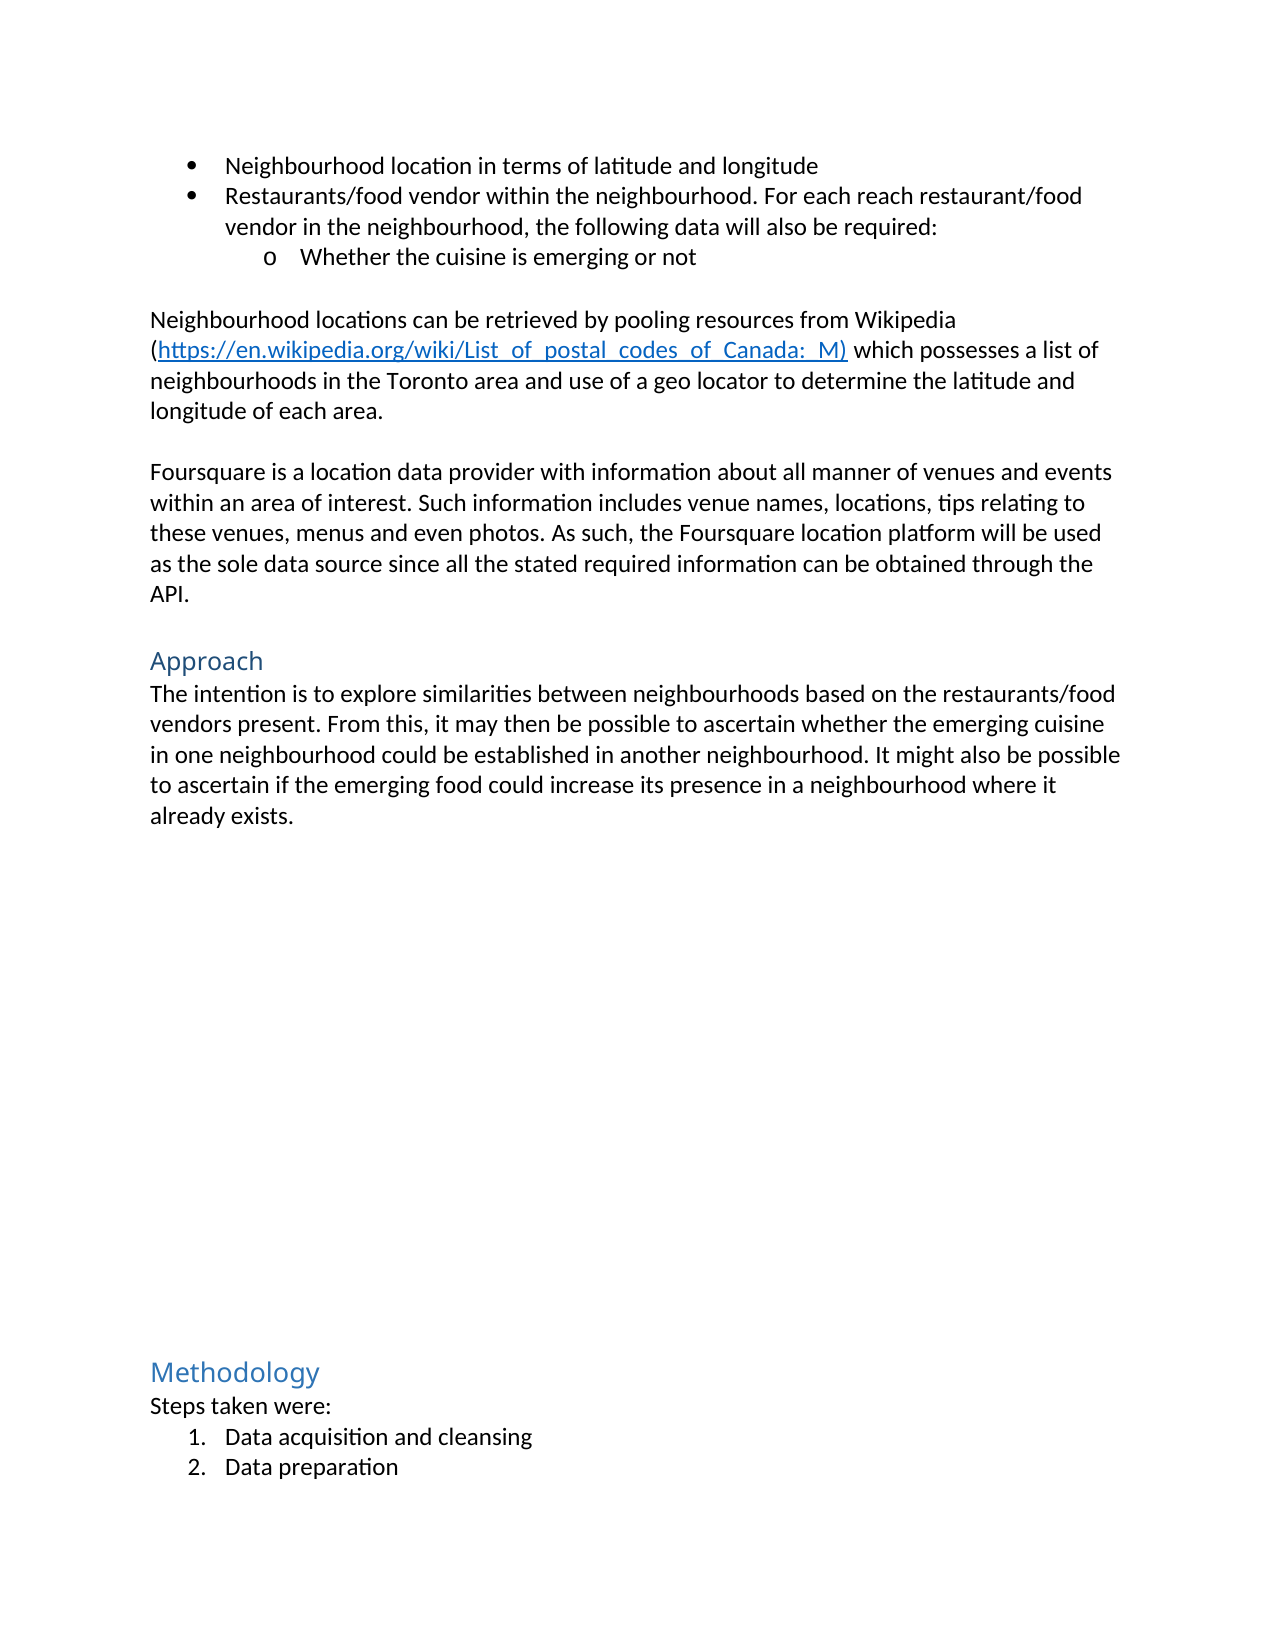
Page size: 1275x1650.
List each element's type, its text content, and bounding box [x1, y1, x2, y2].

text Neighbourhood locations can be retrieved by pooling resources from Wikipedia (https://en.wikipedia.org/wiki/List_of_postal_codes_of_Canada:_M) which possesses a list of neighbourhoods in the Toronto area and use of a geo locator to determine the latitude and longitude of each area. [150, 304, 1125, 426]
list Data preparation [187, 1451, 1125, 1482]
subtitle Methodology [150, 1353, 1125, 1390]
subtitle Approach [150, 644, 1125, 678]
list Restaurants/food vendor within the neighbourhood. For each reach restaurant/food vendor in the neighbourhood, the following data will also be required: [187, 181, 1125, 242]
text The intention is to explore similarities between neighbourhoods based on the restaurants/food vendors present. From this, it may then be possible to ascertain whether the emerging cuisine in one neighbourhood could be established in another neighbourhood. It might also be possible to ascertain if the emerging food could increase its presence in a neighbourhood where it already exists. [150, 678, 1125, 830]
text Steps taken were: [150, 1390, 1125, 1421]
list Data acquisition and cleansing [187, 1421, 1125, 1451]
list Whether the cuisine is emerging or not [262, 242, 1125, 273]
text Foursquare is a location data provider with information about all manner of venues and events within an area of interest. Such information includes venue names, locations, tips relating to these venues, menus and even photos. As such, the Foursquare location platform will be used as the sole data source since all the stated required information can be obtained through the API. [150, 456, 1125, 609]
list Neighbourhood location in terms of latitude and longitude [187, 150, 1125, 181]
